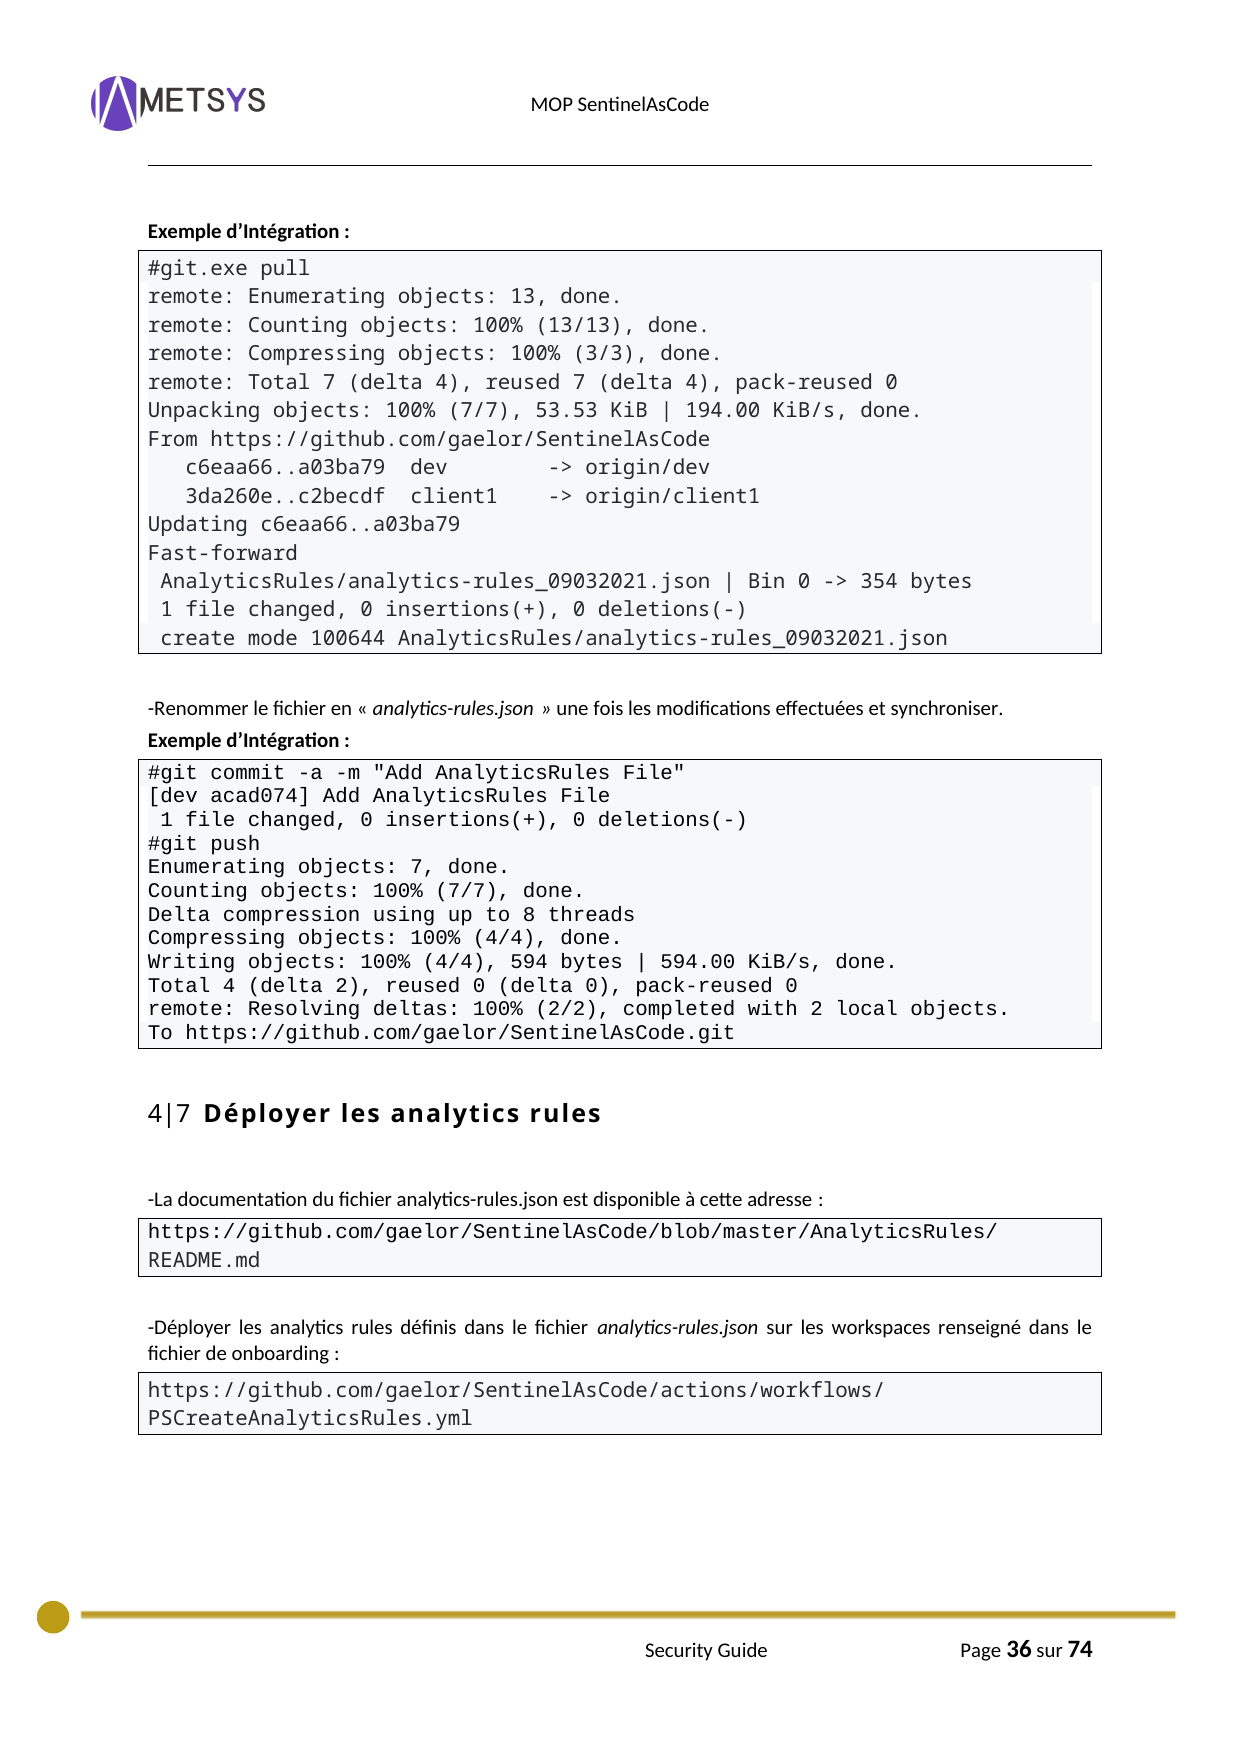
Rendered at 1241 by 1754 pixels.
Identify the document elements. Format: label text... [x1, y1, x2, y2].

text create mode 100644 AnalyticsRules/analytics-rules_09032021.json [139, 620, 1101, 653]
text remote: Counting objects: 100% (13/13), done. [148, 310, 1092, 338]
picture [79, 1600, 1179, 1627]
text #git commit -a -m "Add AnalyticsRules File" [139, 760, 1101, 786]
text Exemple d’Intégration : [148, 727, 1092, 752]
text [dev acad074] Add AnalyticsRules File [148, 786, 1092, 809]
text Delta compression using up to 8 threads [148, 904, 1092, 927]
text Enumerating objects: 7, done. [148, 856, 1092, 880]
text Compressing objects: 100% (4/4), done. [148, 927, 1092, 951]
text remote: Enumerating objects: 13, done. [148, 282, 1092, 310]
text https://github.com/gaelor/SentinelAsCode/actions/workflows/PSCreateAnalyticsRules.yml [139, 1373, 1101, 1434]
text Writing objects: 100% (4/4), 594 bytes | 594.00 KiB/s, done. [148, 951, 1092, 975]
text 3da260e..c2becdf client1 -> origin/client1 [148, 481, 1092, 509]
text 1 file changed, 0 insertions(+), 0 deletions(-) [148, 809, 1092, 833]
text -Déployer les analytics rules définis dans le fichier analytics-rules.json sur les workspaces renseigné dans le fichier de onboarding : [148, 1314, 1092, 1365]
text 1 file changed, 0 insertions(+), 0 deletions(-) [148, 594, 1092, 620]
text Total 4 (delta 2), reused 0 (delta 0), pack-reused 0 [148, 975, 1092, 998]
text Fast-forward [148, 538, 1092, 566]
text remote: Resolving deltas: 100% (2/2), completed with 2 local objects. [148, 998, 1092, 1019]
subtitle Déployer les analytics rules [148, 1096, 1092, 1130]
text Exemple d’Intégration : [148, 218, 1092, 244]
text Updating c6eaa66..a03ba79 [148, 509, 1092, 538]
text remote: Compressing objects: 100% (3/3), done. [148, 338, 1092, 367]
text -La documentation du fichier analytics-rules.json est disponible à cette adresse : [148, 1187, 1092, 1212]
text #git.exe pull [139, 251, 1101, 282]
text c6eaa66..a03ba79 dev -> origin/dev [148, 452, 1092, 481]
text -Renommer le fichier en « analytics-rules.json » une fois les modifications effectuées et synchroniser. [148, 695, 1092, 721]
text To https://github.com/gaelor/SentinelAsCode.git [139, 1019, 1101, 1048]
text #git push [148, 833, 1092, 856]
text Unpacking objects: 100% (7/7), 53.53 KiB | 194.00 KiB/s, done. [148, 395, 1092, 424]
text Counting objects: 100% (7/7), done. [148, 880, 1092, 904]
text https://github.com/gaelor/SentinelAsCode/blob/master/AnalyticsRules/README.md [139, 1219, 1101, 1276]
text remote: Total 7 (delta 4), reused 7 (delta 4), pack-reused 0 [148, 367, 1092, 395]
text From https://github.com/gaelor/SentinelAsCode [148, 424, 1092, 452]
text AnalyticsRules/analytics-rules_09032021.json | Bin 0 -> 354 bytes [148, 566, 1092, 594]
